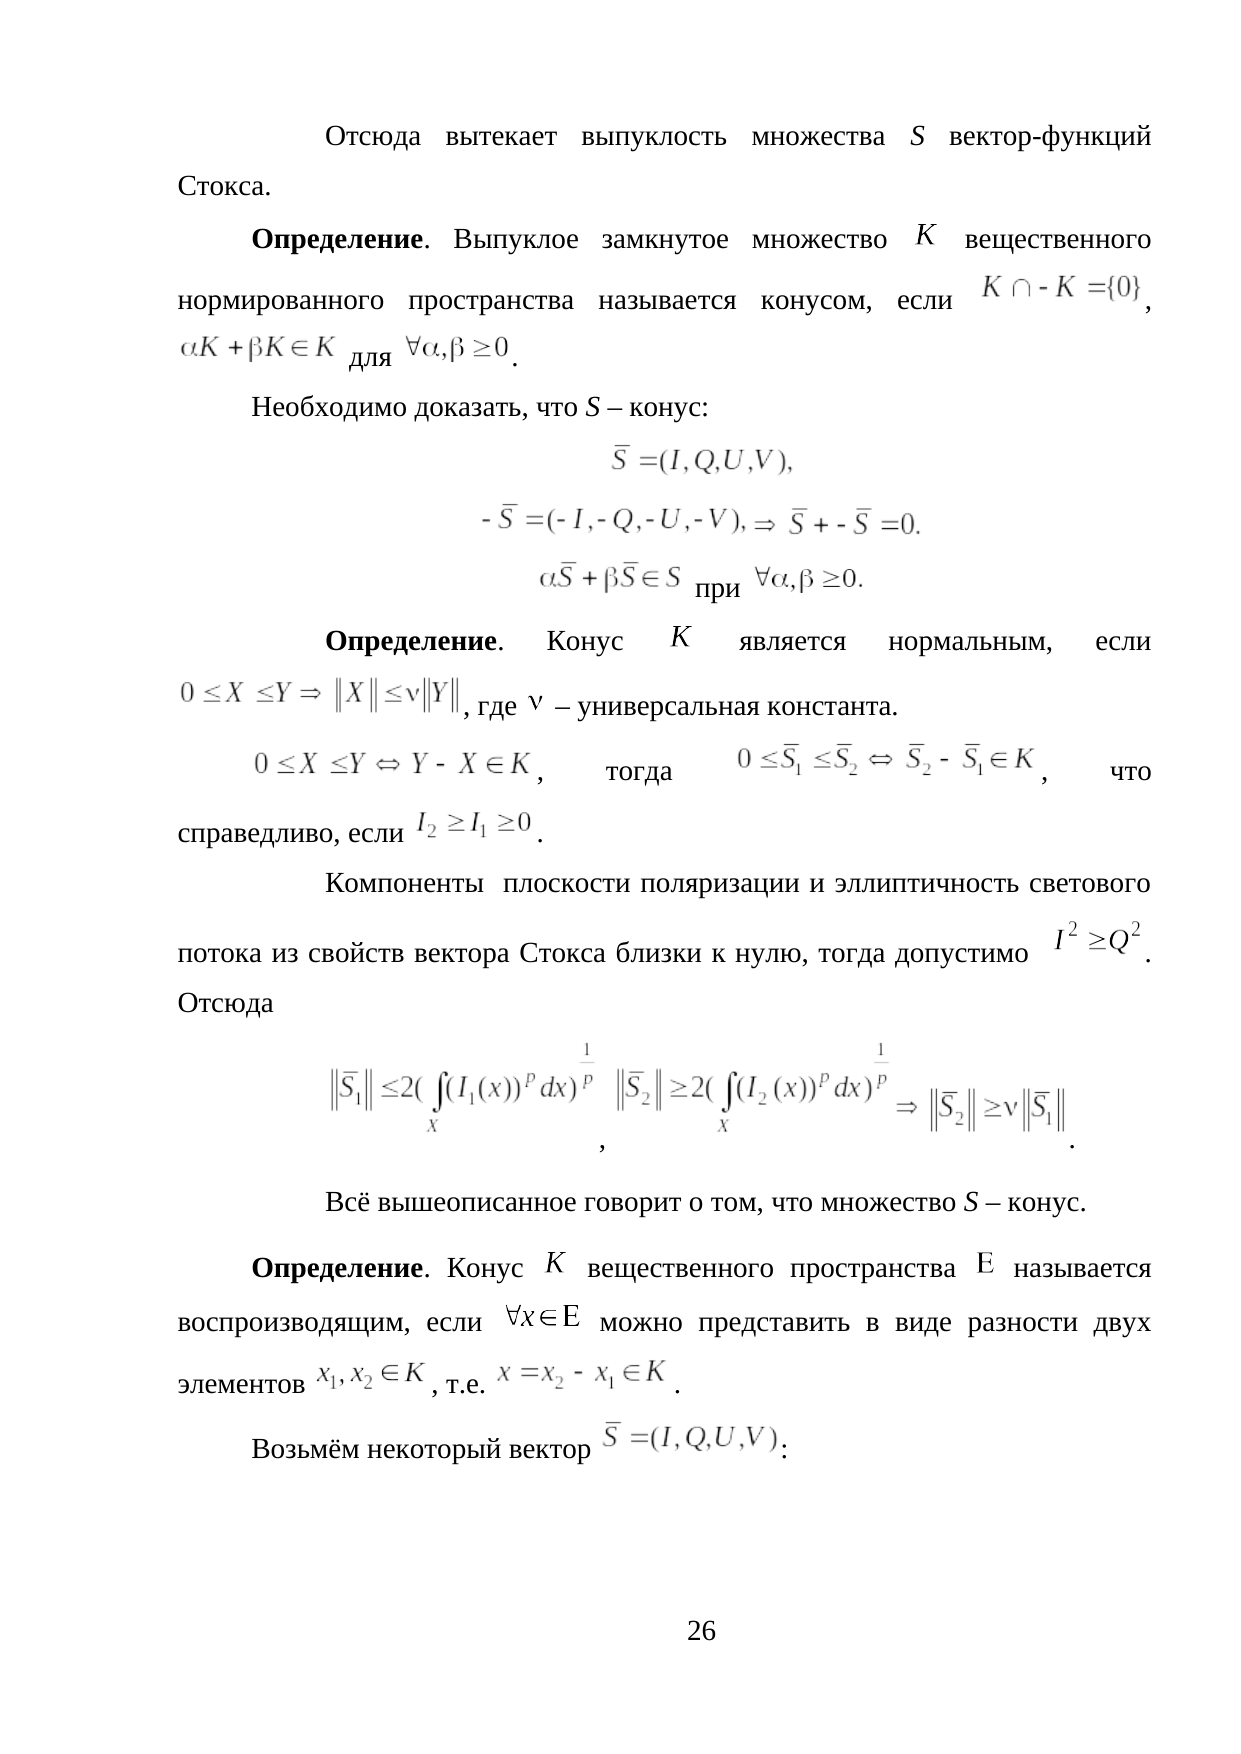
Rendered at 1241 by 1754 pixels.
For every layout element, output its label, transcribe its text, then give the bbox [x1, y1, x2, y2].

text Всё вышеописанное говорит о том, что множество S – конус. [177, 1184, 1152, 1218]
text Компоненты плоскости поляризации и эллиптичность светового потока из свойств вектора Стокса близки к нулю, тогда допустимо . Отсюда [177, 865, 1152, 1019]
text , . [177, 1036, 1152, 1155]
text Определение. Конус вещественного пространства называется воспроизводящим, если можно представить в виде разности двух элементов , т.е. . [177, 1247, 1152, 1400]
text , тогда , что справедливо, если . [177, 738, 1152, 848]
text Отсюда вытекает выпуклость множества S вектор-функций Стокса. [177, 118, 1152, 202]
text Необходимо доказать, что S – конус: [177, 389, 1152, 423]
text Определение. Конус является нормальным, если , где – универсальная константа. [177, 620, 1152, 721]
text Определение. Выпуклое замкнутое множество вещественного нормированного пространства называется конусом, если , для . [177, 219, 1152, 373]
text при [177, 557, 1152, 604]
text Возьмём некоторый вектор : [177, 1417, 1152, 1465]
